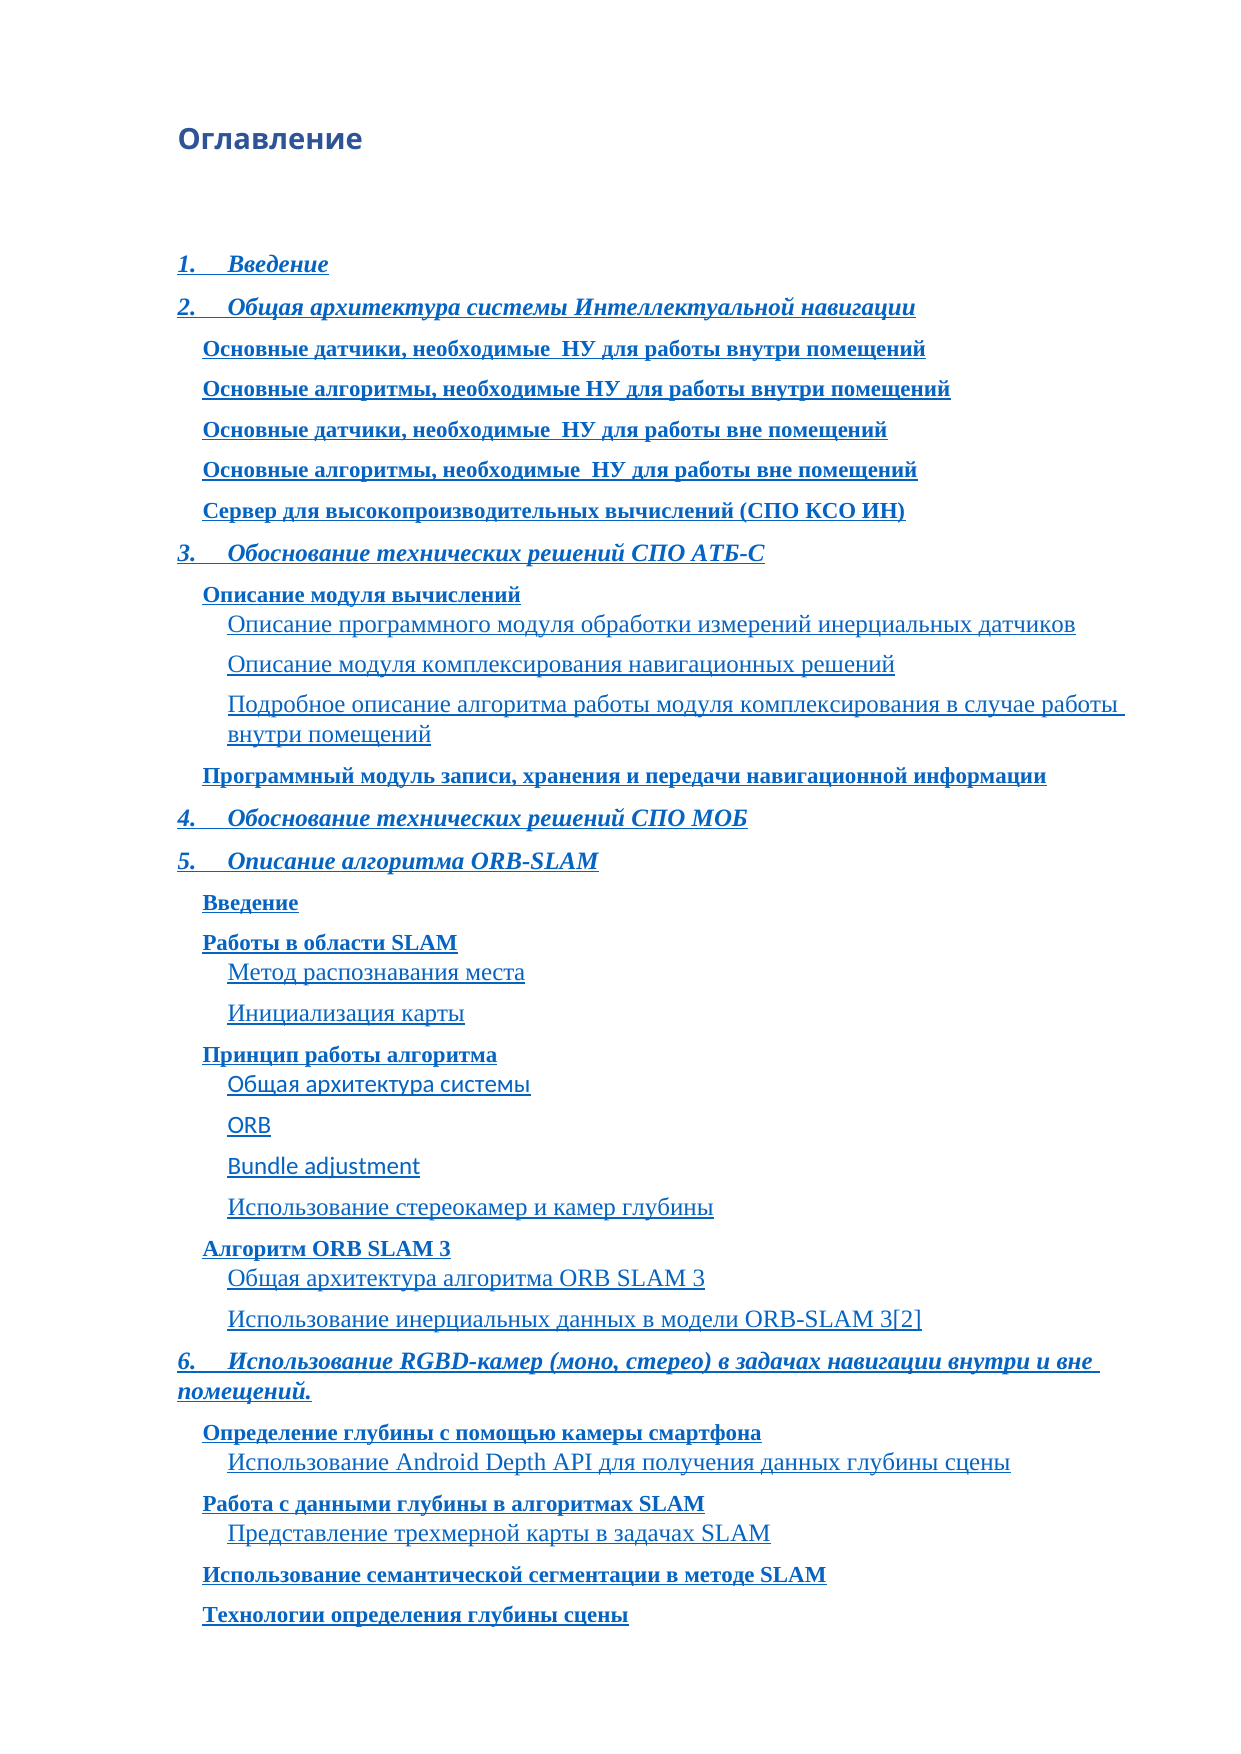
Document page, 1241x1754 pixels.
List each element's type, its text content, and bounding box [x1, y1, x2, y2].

text Технологии определения глубины сцены 65 [202, 1601, 1152, 1629]
text Общая архитектура алгоритма ORB SLAM 3 49 [227, 1262, 1152, 1293]
text Использование Android Depth API для получения данных глубины сцены 56 [227, 1446, 1152, 1477]
text 1. Введение 6 [177, 248, 1152, 278]
text Метод распознавания места 31 [227, 956, 1152, 987]
text Использование семантической сегментации в методе SLAM 59 [202, 1560, 1152, 1588]
text Основные датчики, необходимые НУ для работы внутри помещений 8 [202, 334, 1152, 362]
text Использование стереокамер и камер глубины 47 [227, 1191, 1152, 1222]
text Описание программного модуля обработки измерений инерциальных датчиков 15 [227, 608, 1152, 638]
text Принцип работы алгоритма 40 [202, 1040, 1152, 1068]
text Описание модуля комплексирования навигационных решений 16 [227, 649, 1152, 679]
text Использование инерциальных данных в модели ORB-SLAM 3[2] 52 [227, 1303, 1152, 1334]
text Общая архитектура системы 43 [227, 1068, 1152, 1099]
text 4. Обоснование технических решений СПО МОБ 27 [177, 802, 1152, 832]
text Введение 29 [202, 888, 1152, 916]
text Основные датчики, необходимые НУ для работы вне помещений 11 [202, 415, 1152, 443]
text Подробное описание алгоритма работы модуля комплексирования в случае работы внутри помещений 19 [227, 689, 1152, 749]
text 2. Общая архитектура системы Интеллектуальной навигации 7 [177, 291, 1152, 322]
text Bundle adjustment 45 [227, 1150, 1152, 1181]
text 5. Описание алгоритма ORB-SLAM 29 [177, 845, 1152, 875]
text Сервер для высокопроизводительных вычислений (СПО КСО ИН) 12 [202, 496, 1152, 524]
text Программный модуль записи, хранения и передачи навигационной информации 26 [202, 761, 1152, 789]
text 3. Обоснование технических решений СПО АТБ-С 14 [177, 537, 1152, 567]
text Представление трехмерной карты в задачах SLAM 58 [227, 1517, 1152, 1548]
text Описание модуля вычислений 14 [202, 580, 1152, 608]
text 6. Использование RGBD-камер (моно, стерео) в задачах навигации внутри и вне помещений. 54 [177, 1346, 1152, 1406]
text Работы в области SLAM 31 [202, 928, 1152, 956]
text Работа с данными глубины в алгоритмах SLAM 57 [202, 1489, 1152, 1517]
text Основные алгоритмы, необходимые НУ для работы вне помещений 12 [202, 456, 1152, 484]
text Основные алгоритмы, необходимые НУ для работы внутри помещений 9 [202, 374, 1152, 403]
text ORB 44 [227, 1109, 1152, 1140]
text Инициализация карты 34 [227, 997, 1152, 1028]
text Алгоритм ORB SLAM 3 47 [202, 1234, 1152, 1262]
text Определение глубины с помощью камеры смартфона 55 [202, 1418, 1152, 1446]
